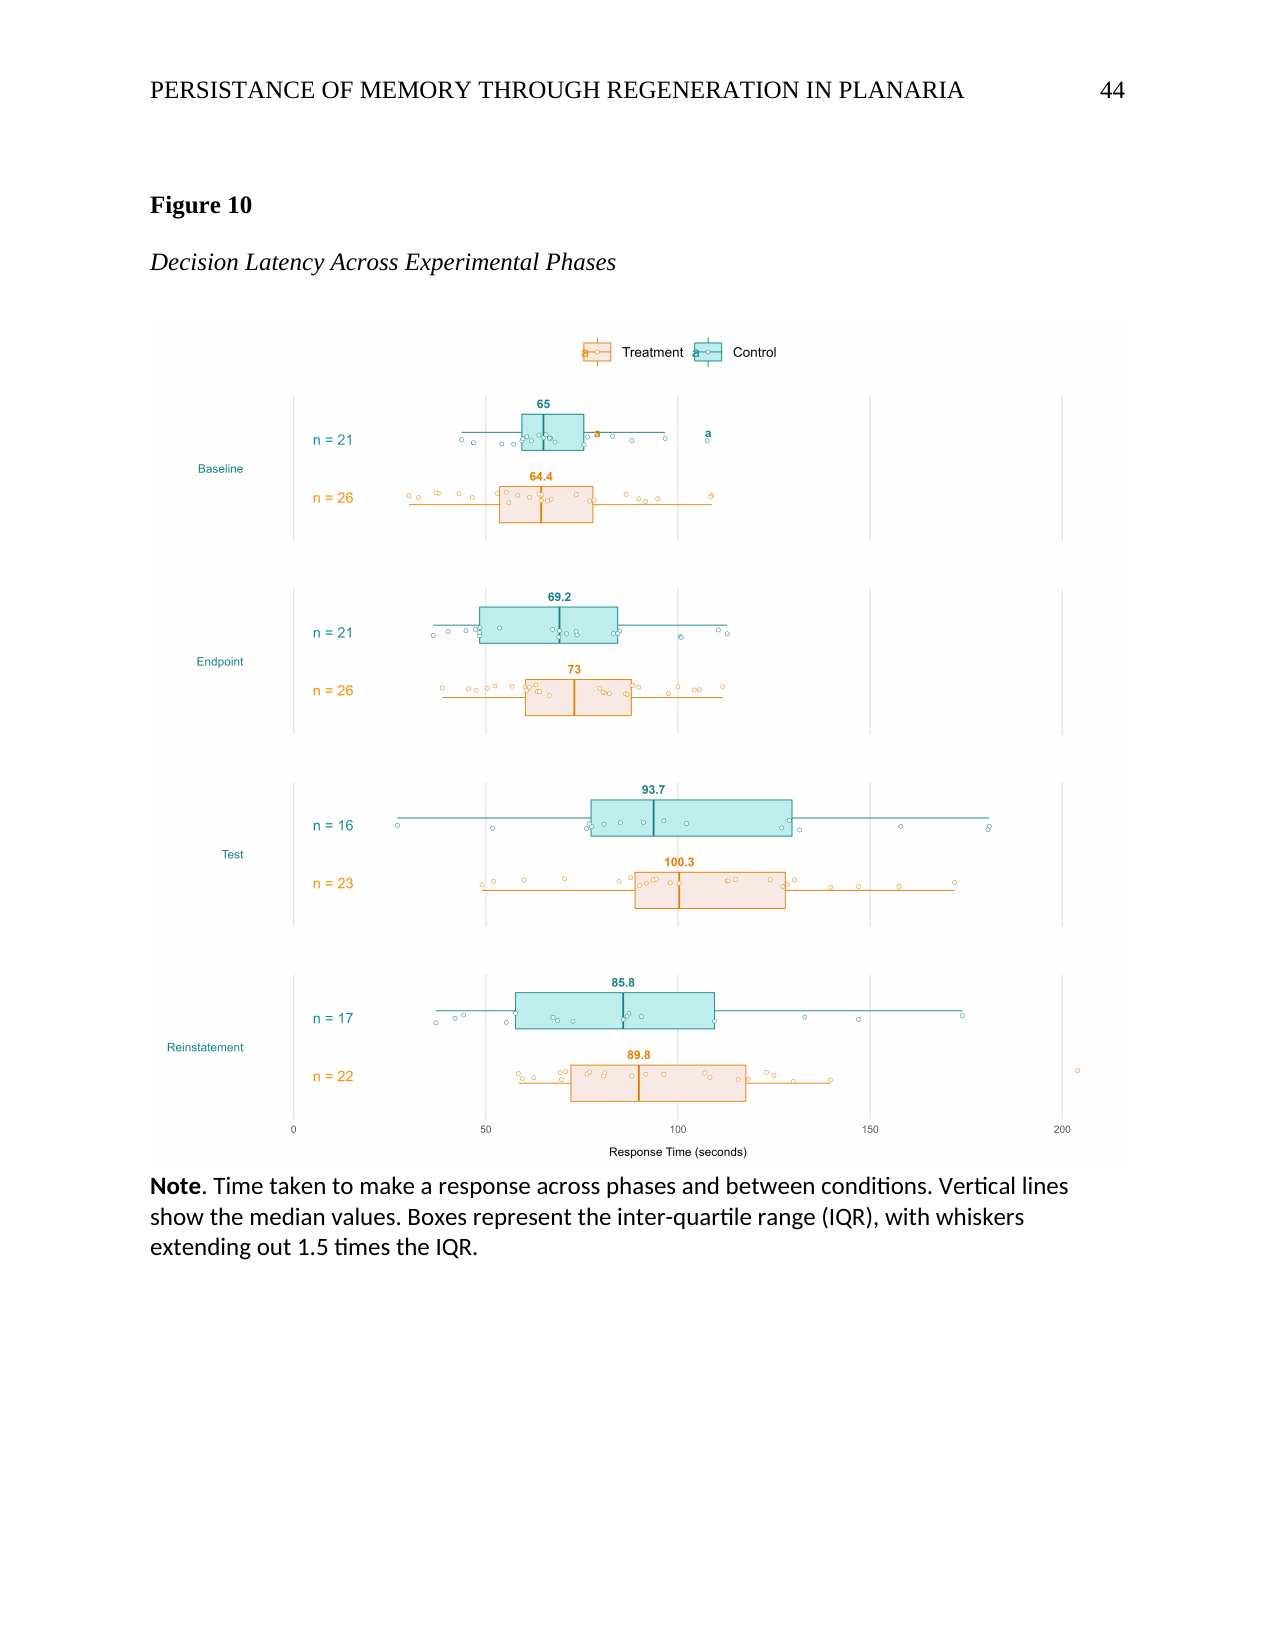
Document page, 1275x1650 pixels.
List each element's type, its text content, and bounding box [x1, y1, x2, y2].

title Figure 10 [150, 190, 1125, 219]
text Decision Latency Across Experimental Phases [150, 247, 1125, 276]
text Note. Time taken to make a response across phases and between conditions. Vertical lines show the median values. Boxes represent the inter-quartile range (IQR), with whiskers extending out 1.5 times the IQR. [150, 1171, 1125, 1262]
